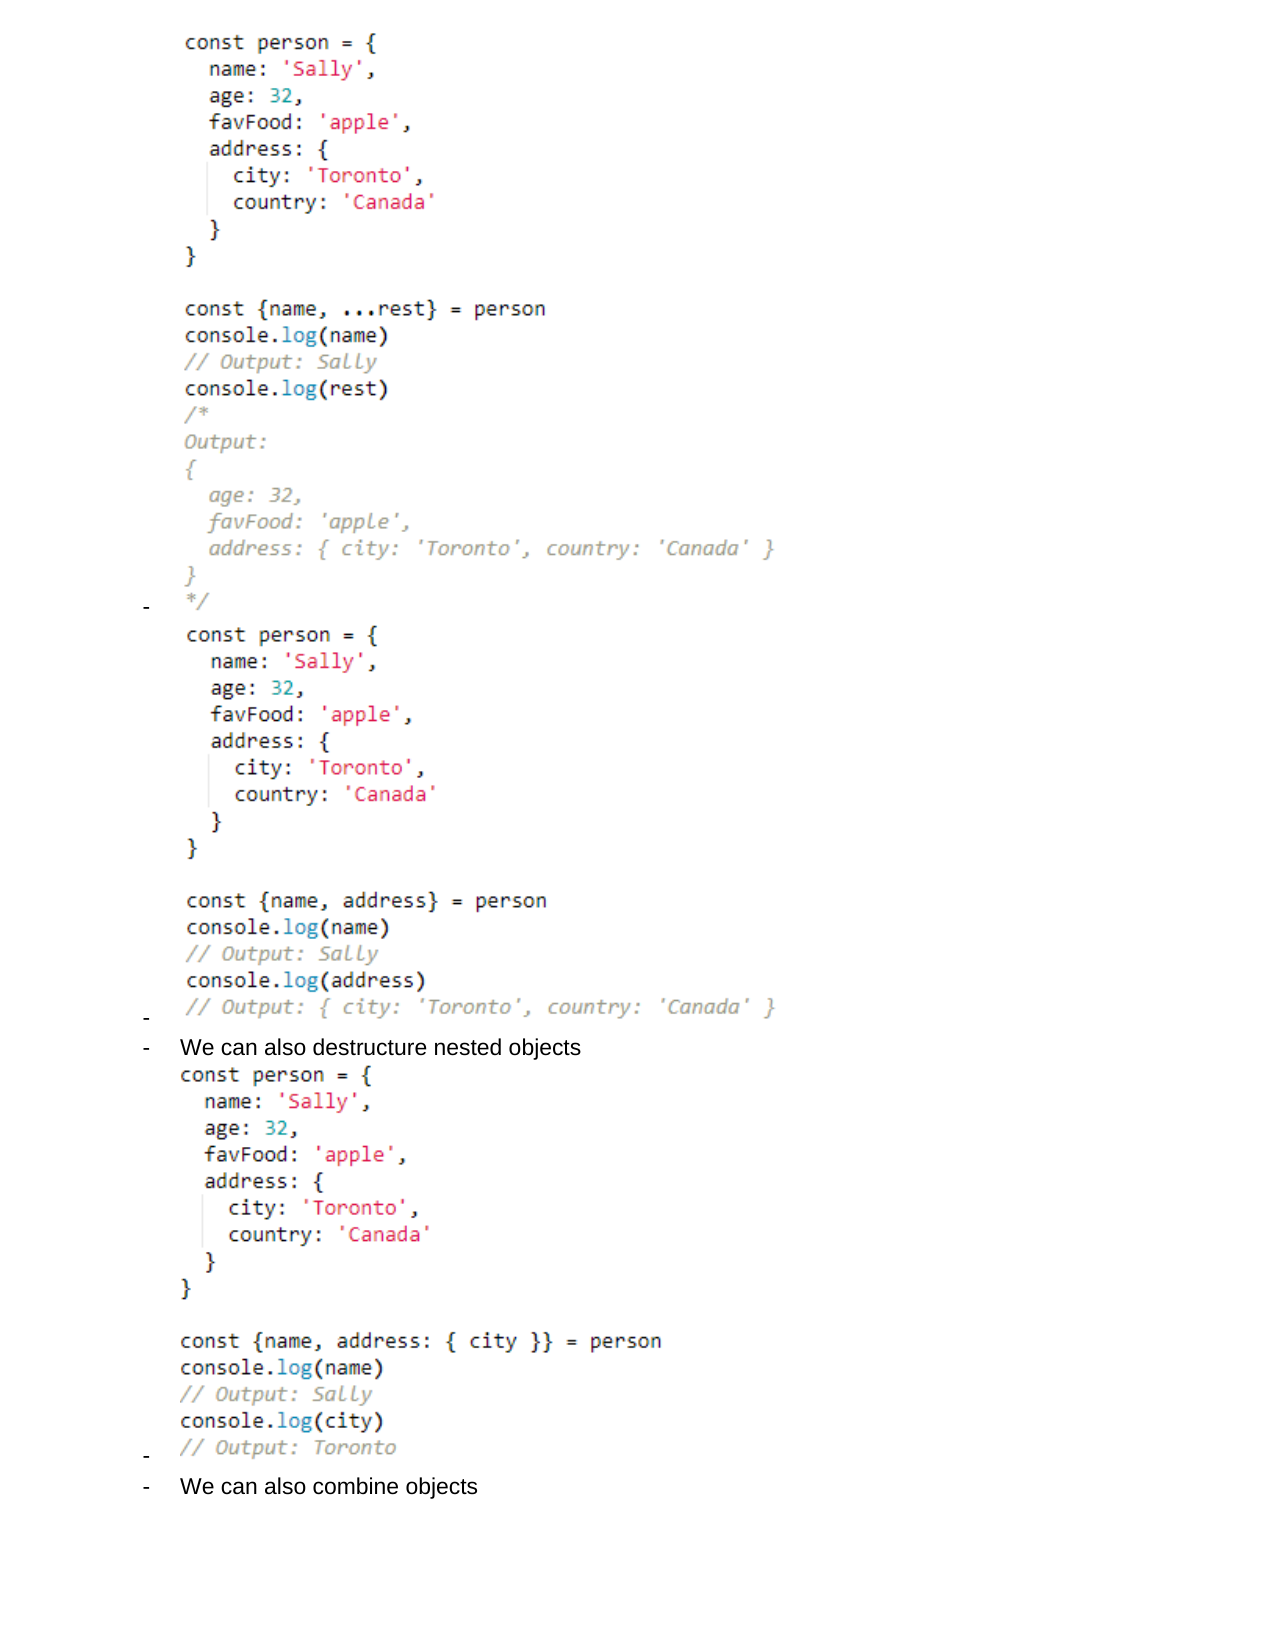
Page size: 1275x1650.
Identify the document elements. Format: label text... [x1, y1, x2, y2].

list We can also destructure nested objects [142, 1034, 1245, 1060]
picture [180, 30, 780, 615]
picture [180, 623, 782, 1025]
picture [180, 1063, 670, 1464]
list We can also combine objects [142, 1473, 1245, 1499]
